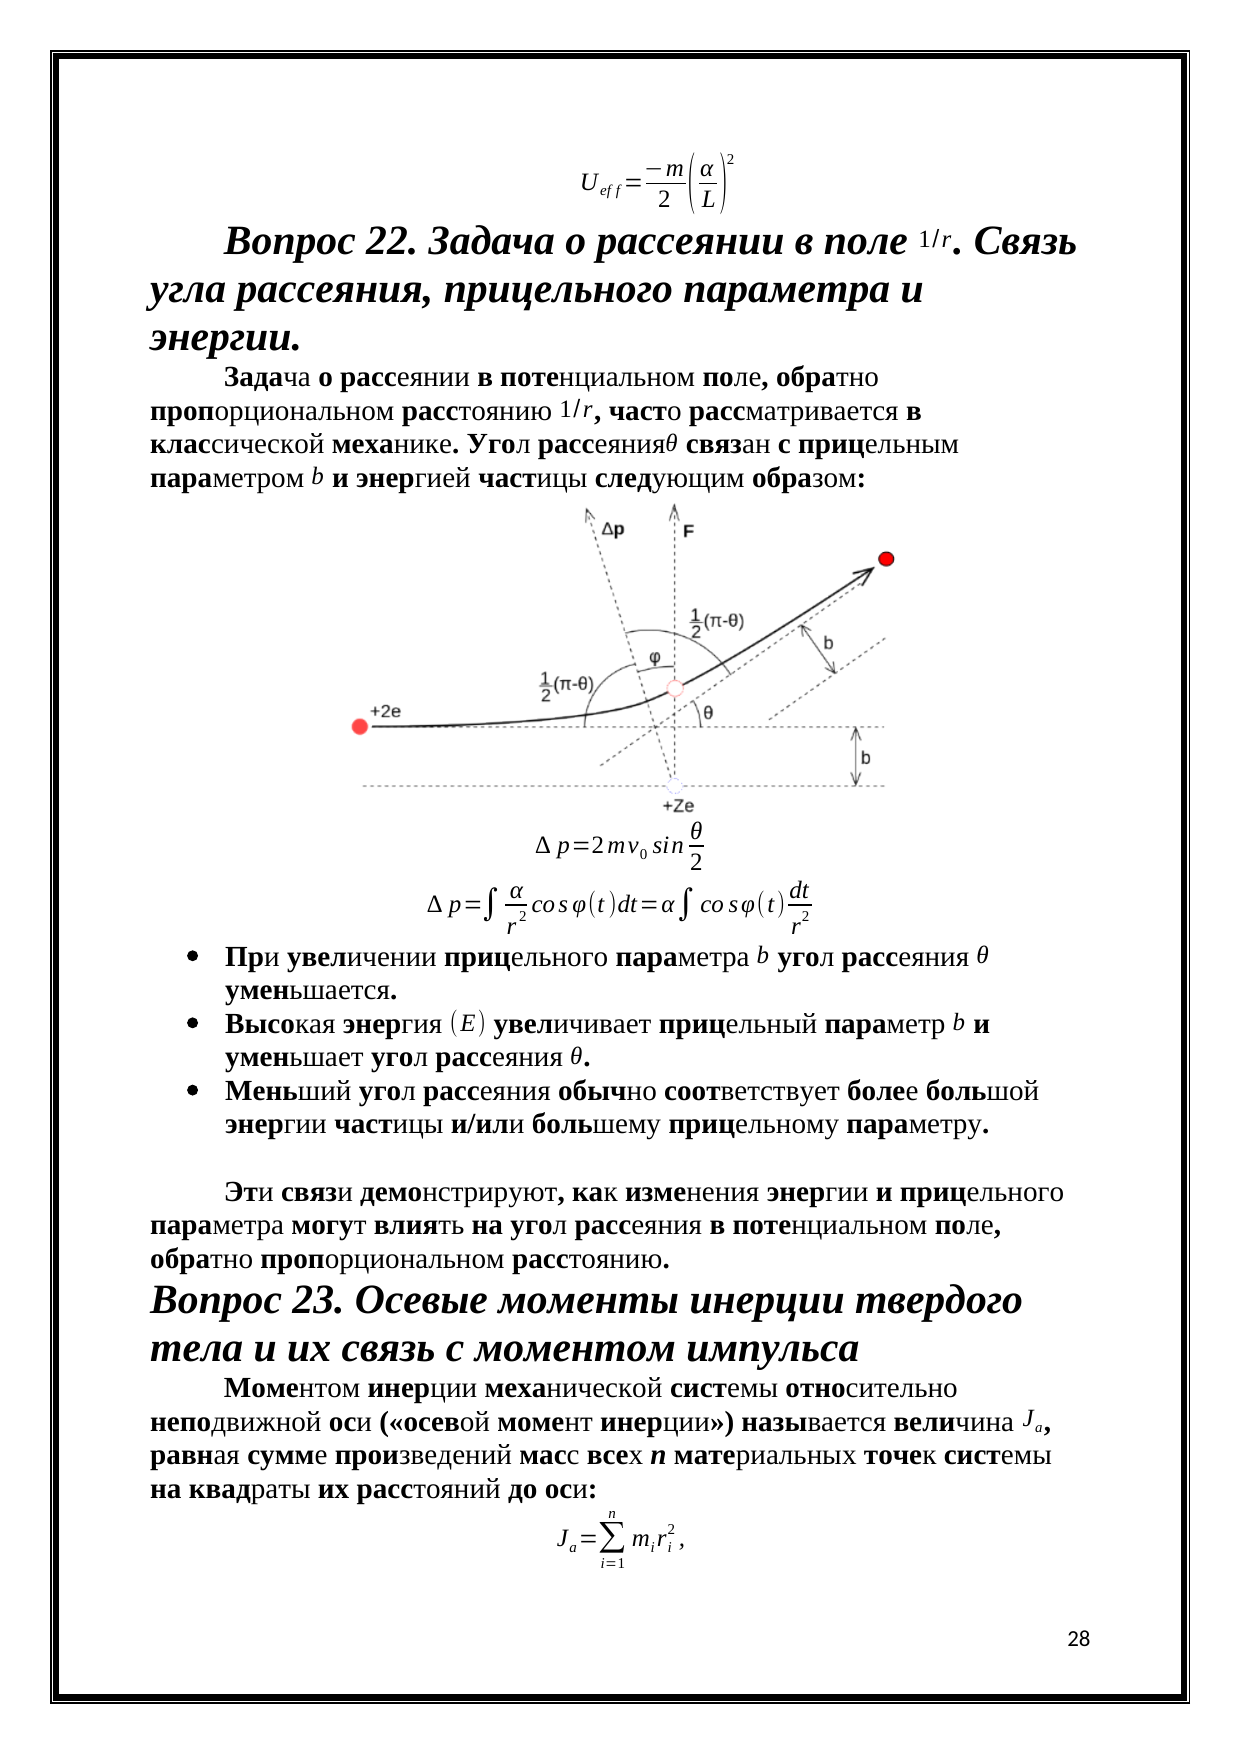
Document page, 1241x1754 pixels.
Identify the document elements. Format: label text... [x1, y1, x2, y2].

text Вопрос 23. Осевые моменты инерции твердого тела и их связь с моментом импульса [150, 1274, 1090, 1370]
text Задача о рассеянии в потенциальном поле, обратно пропорциональном расстоянию , часто рассматривается в классической механике. Угол рассеяния связан с прицельным параметром и энергией частицы следующим образом: [150, 359, 1090, 493]
text параметра могут влиять на угол рассеяния в потенциальном поле, обратно пропорциональном расстоянию. [150, 1207, 1090, 1274]
picture [332, 493, 908, 818]
text Вопрос 22. Задача о рассеянии в поле . Связь угла рассеяния, прицельного параметра и энергии. [150, 216, 1090, 359]
list При увеличении прицельного параметра угол рассеяния уменьшается. [187, 939, 1090, 1006]
text Моментом инерции механической системы относительно неподвижной оси («осевой момент инерции») называется величина , равная сумме произведений масс всех n материальных точек системы на квадраты их расстояний до оси: [150, 1370, 1090, 1504]
list Меньший угол рассеяния обычно соответствует более большой энергии частицы и/или большему прицельному параметру. [187, 1073, 1090, 1140]
text Эти связи демонстрируют, как изменения энергии и прицельного [150, 1174, 1090, 1207]
list Высокая энергия увеличивает прицельный параметр и уменьшает угол рассеяния . [187, 1006, 1090, 1073]
